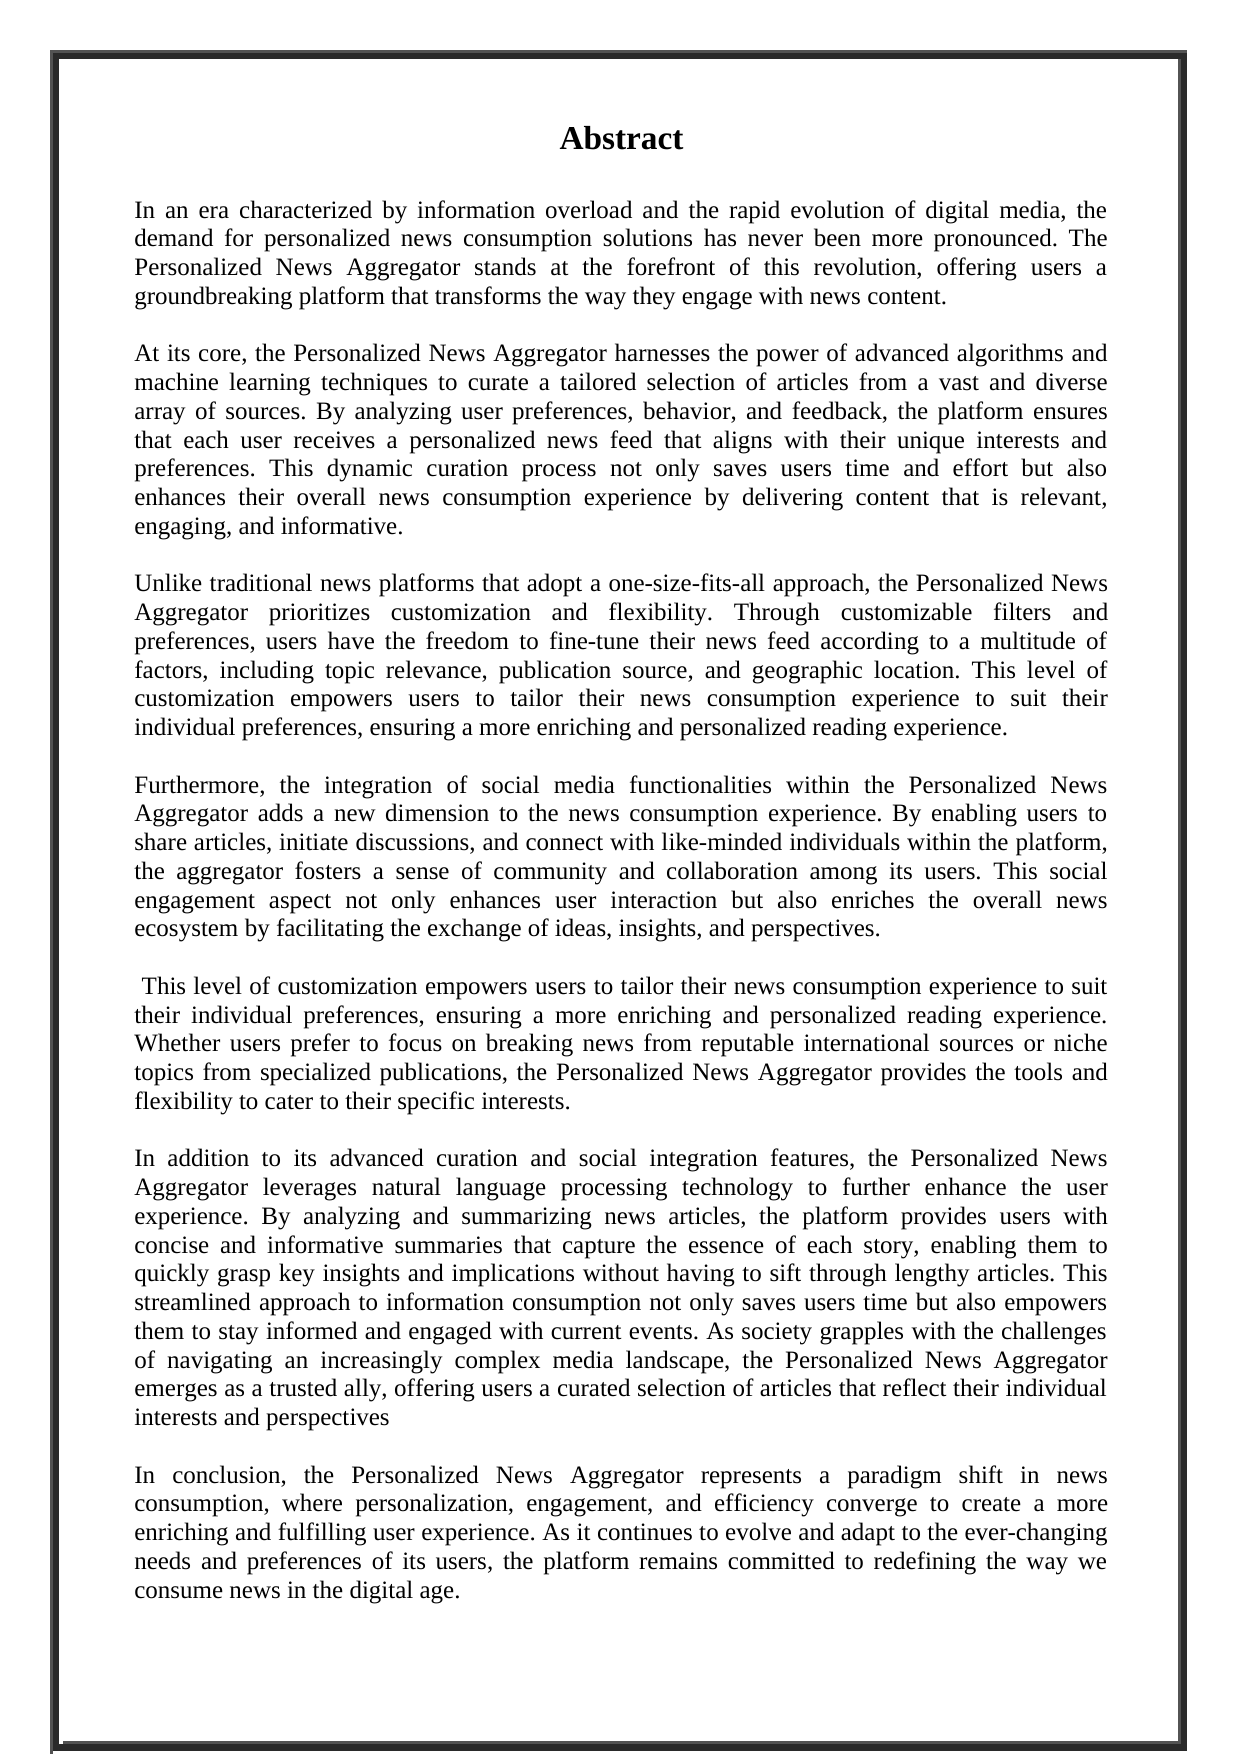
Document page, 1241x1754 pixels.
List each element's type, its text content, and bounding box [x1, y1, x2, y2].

text In addition to its advanced curation and social integration features, the Personalized News Aggregator leverages natural language processing technology to further enhance the user experience. By analyzing and summarizing news articles, the platform provides users with concise and informative summaries that capture the essence of each story, enabling them to quickly grasp key insights and implications without having to sift through lengthy articles. This streamlined approach to information consumption not only saves users time but also empowers them to stay informed and engaged with current events. As society grapples with the challenges of navigating an increasingly complex media landscape, the Personalized News Aggregator emerges as a trusted ally, offering users a curated selection of articles that reflect their individual interests and perspectives [134, 1143, 1108, 1431]
text At its core, the Personalized News Aggregator harnesses the power of advanced algorithms and machine learning techniques to curate a tailored selection of articles from a vast and diverse array of sources. By analyzing user preferences, behavior, and feedback, the platform ensures that each user receives a personalized news feed that aligns with their unique interests and preferences. This dynamic curation process not only saves users time and effort but also enhances their overall news consumption experience by delivering content that is relevant, engaging, and informative. [134, 338, 1108, 540]
text This level of customization empowers users to tailor their news consumption experience to suit their individual preferences, ensuring a more enriching and personalized reading experience. Whether users prefer to focus on breaking news from reputable international sources or niche topics from specialized publications, the Personalized News Aggregator provides the tools and flexibility to cater to their specific interests. [134, 971, 1108, 1115]
text Abstract [134, 118, 1108, 156]
text Furthermore, the integration of social media functionalities within the Personalized News Aggregator adds a new dimension to the news consumption experience. By enabling users to share articles, initiate discussions, and connect with like-minded individuals within the platform, the aggregator fosters a sense of community and collaboration among its users. This social engagement aspect not only enhances user interaction but also enriches the overall news ecosystem by facilitating the exchange of ideas, insights, and perspectives. [134, 770, 1108, 942]
text Unlike traditional news platforms that adopt a one-size-fits-all approach, the Personalized News Aggregator prioritizes customization and flexibility. Through customizable filters and preferences, users have the freedom to fine-tune their news feed according to a multitude of factors, including topic relevance, publication source, and geographic location. This level of customization empowers users to tailor their news consumption experience to suit their individual preferences, ensuring a more enriching and personalized reading experience. [134, 568, 1108, 741]
text In an era characterized by information overload and the rapid evolution of digital media, the demand for personalized news consumption solutions has never been more pronounced. The Personalized News Aggregator stands at the forefront of this revolution, offering users a groundbreaking platform that transforms the way they engage with news content. [134, 195, 1108, 310]
text In conclusion, the Personalized News Aggregator represents a paradigm shift in news consumption, where personalization, engagement, and efficiency converge to create a more enriching and fulfilling user experience. As it continues to evolve and adapt to the ever-changing needs and preferences of its users, the platform remains committed to redefining the way we consume news in the digital age. [134, 1460, 1108, 1603]
